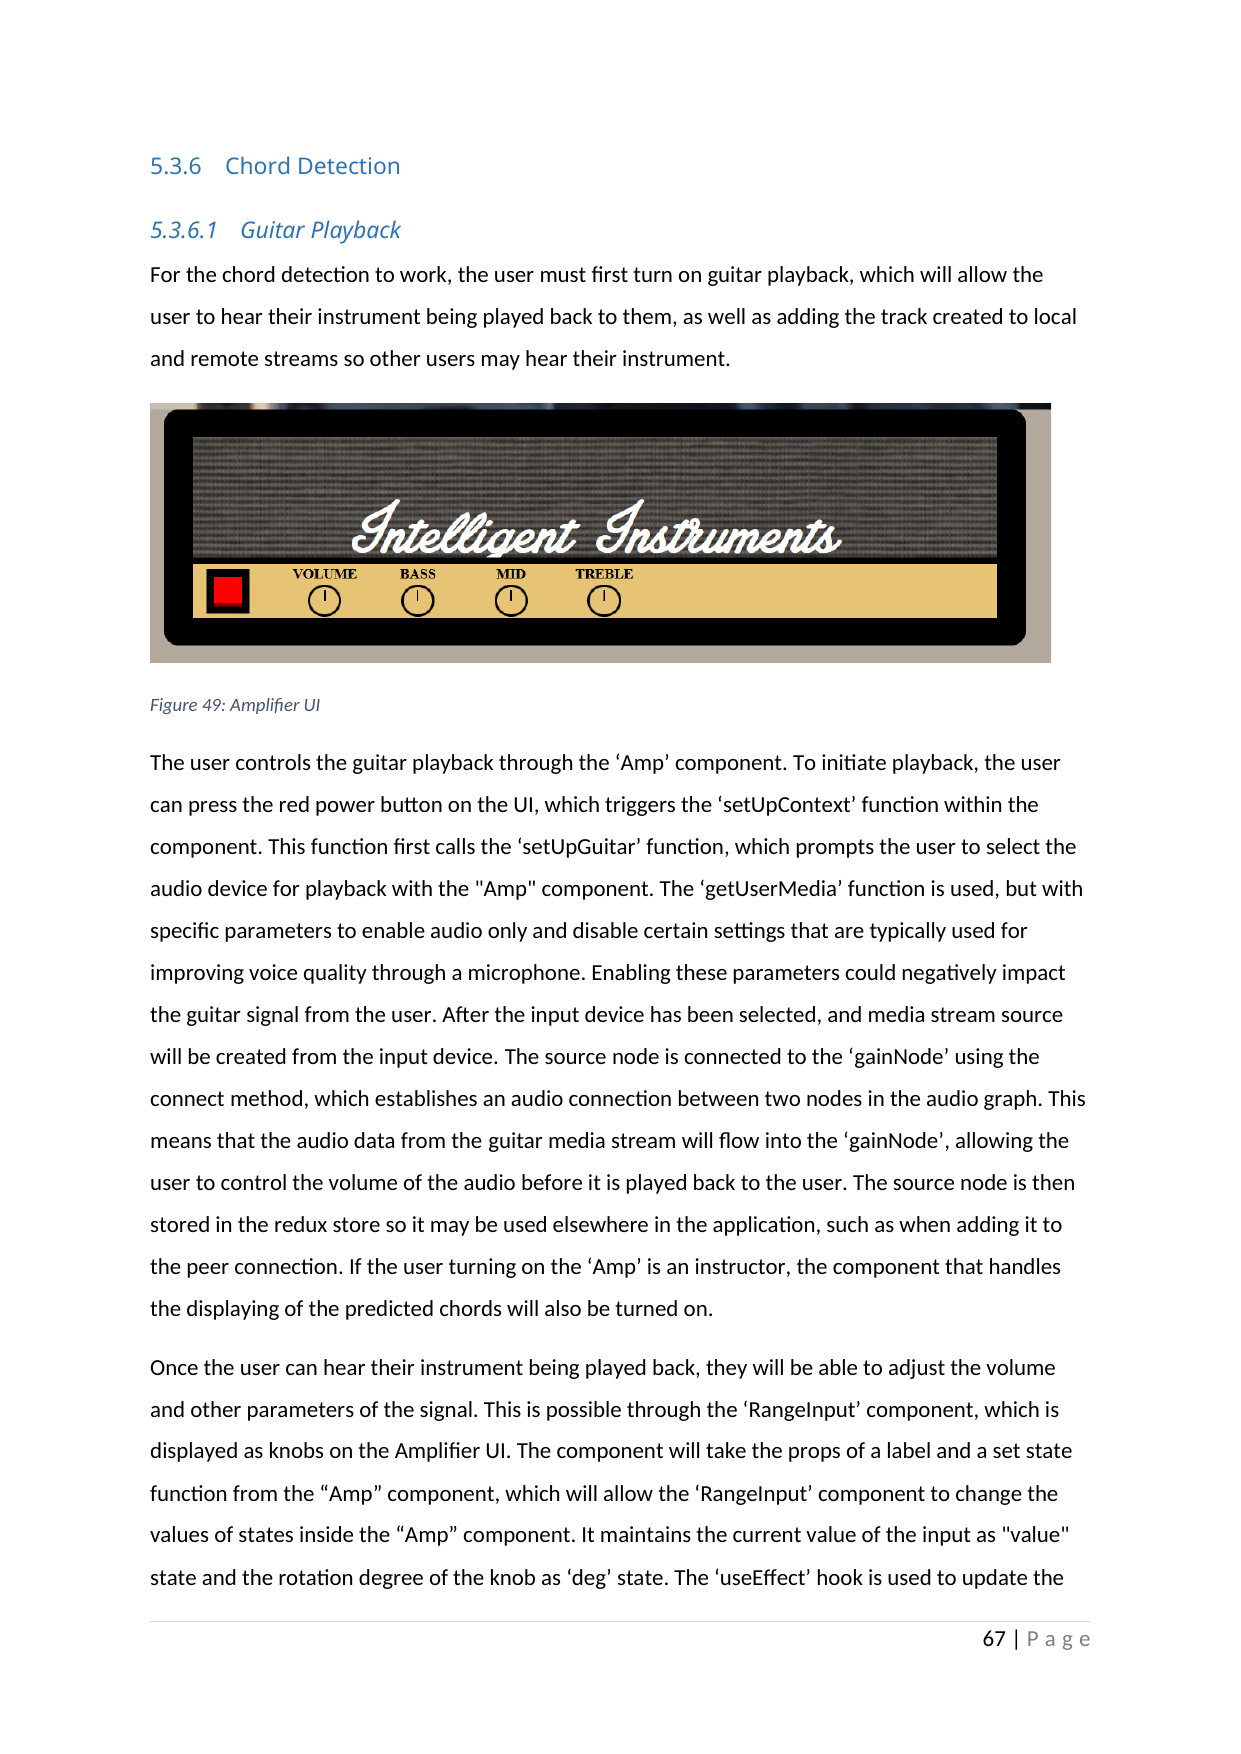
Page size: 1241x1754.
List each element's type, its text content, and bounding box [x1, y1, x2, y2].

subtitle Guitar Playback [150, 213, 1090, 245]
text Figure 49: Amplifier UI [150, 693, 1090, 716]
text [150, 1353, 1090, 1591]
picture [150, 403, 1052, 663]
text The user controls the guitar playback through the ‘Amp’ component. To initiate playback, the user can press the red power button on the UI, which triggers the ‘setUpContext’ function within the component. This function first calls the ‘setUpGuitar’ function, which prompts the user to select the audio device for playback with the "Amp" component. The ‘getUserMedia’ function is used, but with specific parameters to enable audio only and disable certain settings that are typically used for improving voice quality through a microphone. Enabling these parameters could negatively impact the guitar signal from the user. After the input device has been selected, and media stream source will be created from the input device. The source node is connected to the ‘gainNode’ using the connect method, which establishes an audio connection between two nodes in the audio graph. This means that the audio data from the guitar media stream will flow into the ‘gainNode’, allowing the user to control the volume of the audio before it is played back to the user. The source node is then stored in the redux store so it may be used elsewhere in the application, such as when adding it to the peer connection. If the user turning on the ‘Amp’ is an instructor, the component that handles the displaying of the predicted chords will also be turned on. [150, 748, 1090, 1322]
text For the chord detection to work, the user must first turn on guitar playback, which will allow the user to hear their instrument being played back to them, as well as adding the track created to local and remote streams so other users may hear their instrument. [150, 260, 1090, 372]
subtitle Chord Detection [150, 150, 1090, 181]
